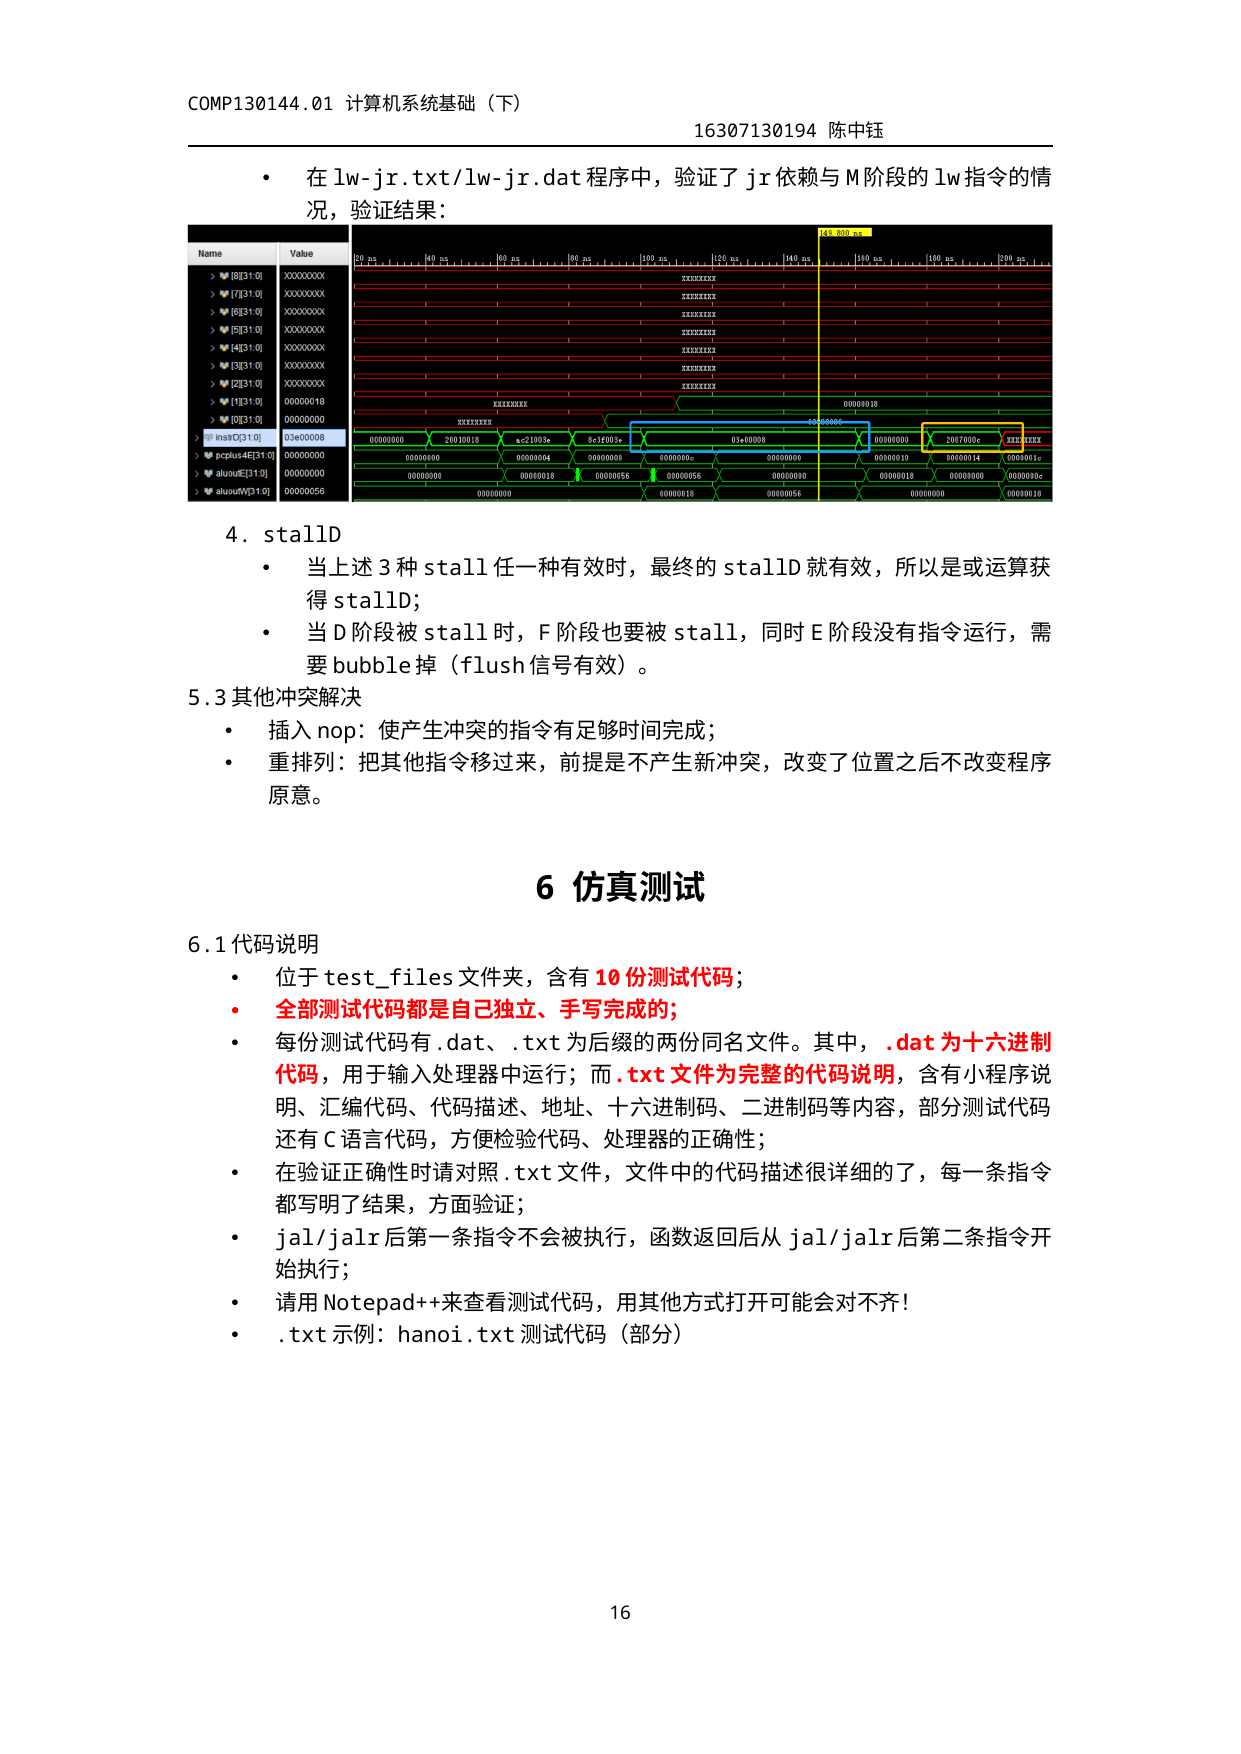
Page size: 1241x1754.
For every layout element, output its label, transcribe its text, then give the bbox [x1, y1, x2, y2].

list 全部测试代码都是自己独立、手写完成的； [231, 992, 1053, 1024]
list 重排列：把其他指令移过来，前提是不产生新冲突，改变了位置之后不改变程序原意。 [225, 745, 1053, 810]
list 当D阶段被stall时，F阶段也要被stall，同时E阶段没有指令运行，需要bubble掉（flush信号有效）。 [262, 615, 1053, 680]
list 在验证正确性时请对照.txt文件，文件中的代码描述很详细的了，每一条指令都写明了结果，方面验证； [231, 1154, 1053, 1219]
list 每份测试代码有.dat、.txt为后缀的两份同名文件。其中，.dat为十六进制代码，用于输入处理器中运行；而.txt文件为完整的代码说明，含有小程序说明、汇编代码、代码描述、地址、十六进制码、二进制码等内容，部分测试代码还有C语言代码，方便检验代码、处理器的正确性； [231, 1024, 1053, 1154]
list 当上述3种stall任一种有效时，最终的stallD就有效，所以是或运算获得stallD； [262, 550, 1053, 615]
list .txt示例：hanoi.txt测试代码（部分） [231, 1317, 1053, 1349]
picture [187, 224, 1053, 502]
list 其他冲突解决 [187, 680, 1053, 712]
list jal/jalr后第一条指令不会被执行，函数返回后从jal/jalr后第二条指令开始执行； [231, 1219, 1053, 1284]
subtitle 仿真测试 [187, 853, 1053, 918]
list 位于test_files文件夹，含有10份测试代码； [231, 959, 1053, 992]
list 在lw-jr.txt/lw-jr.dat程序中，验证了jr依赖与M阶段的lw指令的情况，验证结果： [262, 160, 1053, 224]
list 请用Notepad++来查看测试代码，用其他方式打开可能会对不齐！ [231, 1284, 1053, 1317]
list stallD [225, 517, 1053, 550]
list 插入nop：使产生冲突的指令有足够时间完成； [225, 712, 1053, 745]
list 代码说明 [187, 927, 1053, 959]
